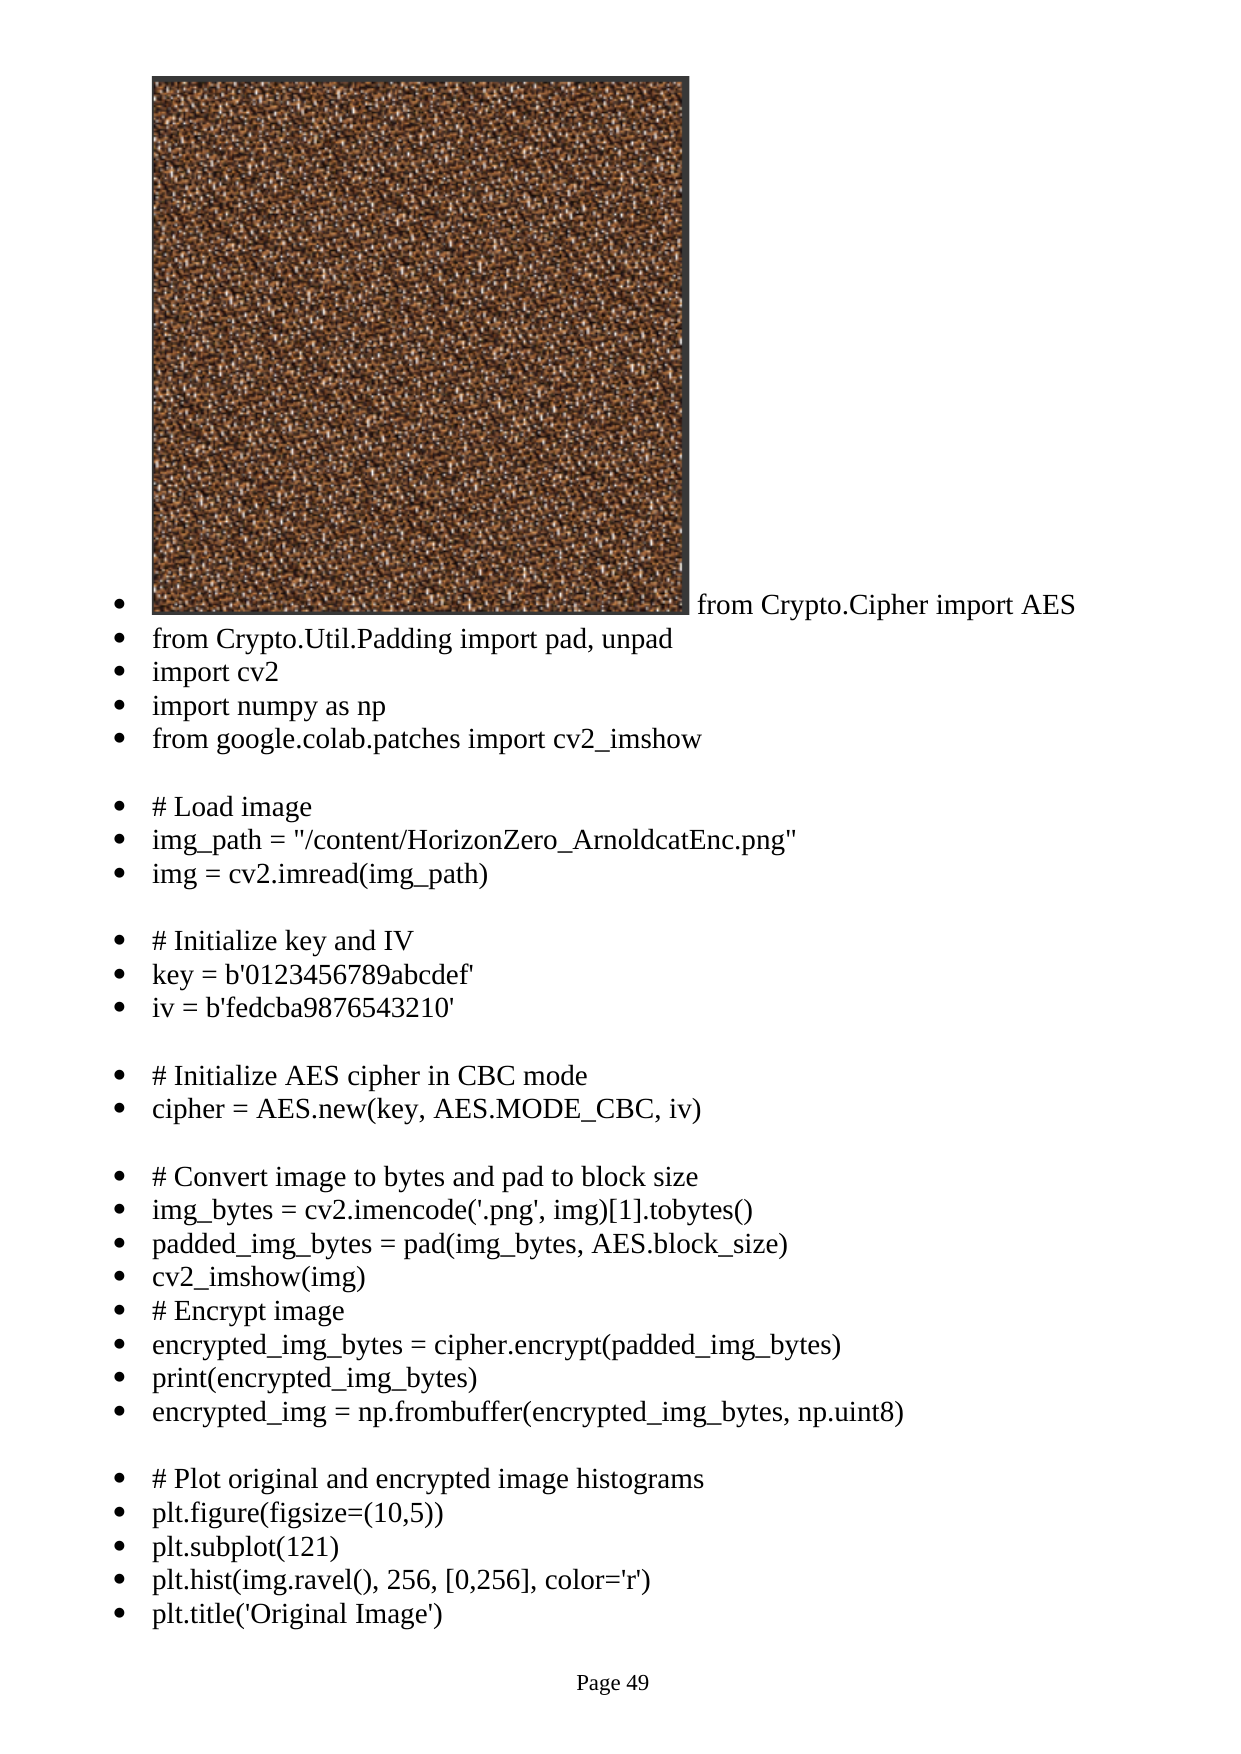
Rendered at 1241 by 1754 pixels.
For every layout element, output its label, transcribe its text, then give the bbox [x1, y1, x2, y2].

picture [151, 76, 690, 615]
list cipher = AES.new(key, AES.MODE_CBC, iv) [114, 1091, 1163, 1125]
list img = cv2.imread(img_path) [114, 856, 1163, 890]
list key = b'0123456789abcdef' [114, 957, 1163, 991]
list iv = b'fedcba9876543210' [114, 991, 1163, 1024]
list padded_img_bytes = pad(img_bytes, AES.block_size) [114, 1226, 1163, 1259]
list # Convert image to bytes and pad to block size [114, 1159, 1163, 1192]
list plt.title('Original Image') [114, 1596, 1163, 1629]
list encrypted_img_bytes = cipher.encrypt(padded_img_bytes) [114, 1327, 1163, 1361]
list # Plot original and encrypted image histograms [114, 1461, 1163, 1495]
list from google.colab.patches import cv2_imshow [114, 722, 1163, 755]
list import numpy as np [114, 688, 1163, 722]
list # Initialize key and IV [114, 923, 1163, 957]
list from Crypto.Util.Padding import pad, unpad [114, 621, 1163, 654]
list plt.figure(figsize=(10,5)) [114, 1495, 1163, 1529]
list plt.subplot(121) [114, 1529, 1163, 1562]
list encrypted_img = np.frombuffer(encrypted_img_bytes, np.uint8) [114, 1394, 1163, 1428]
list import cv2 [114, 654, 1163, 688]
list # Load image [114, 789, 1163, 822]
list plt.hist(img.ravel(), 256, [0,256], color='r') [114, 1562, 1163, 1596]
list img_bytes = cv2.imencode('.png', img)[1].tobytes() [114, 1192, 1163, 1226]
list img_path = "/content/HorizonZero_ArnoldcatEnc.png" [114, 822, 1163, 856]
list print(encrypted_img_bytes) [114, 1361, 1163, 1394]
list # Initialize AES cipher in CBC mode [114, 1058, 1163, 1091]
list # Encrypt image [114, 1293, 1163, 1327]
list cv2_imshow(img) [114, 1259, 1163, 1293]
